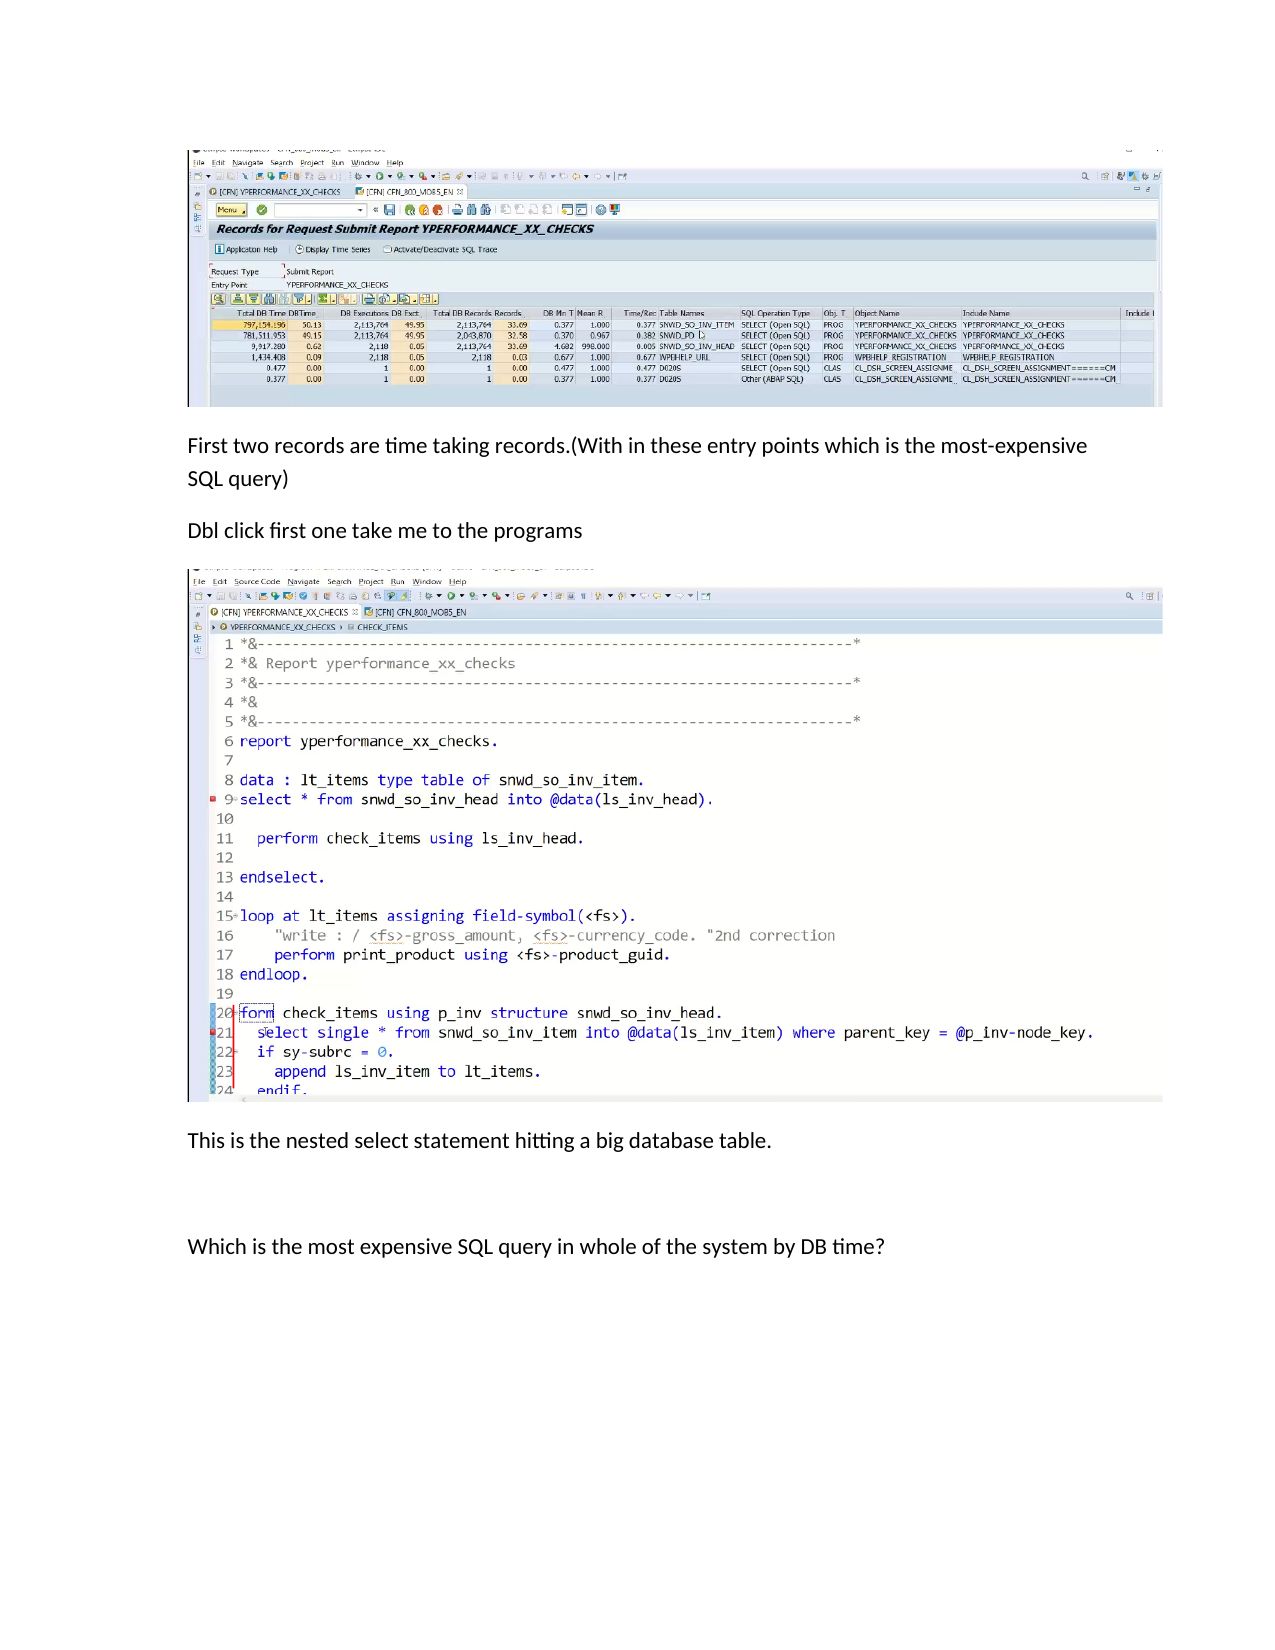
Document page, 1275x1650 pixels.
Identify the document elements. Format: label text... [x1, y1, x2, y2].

picture [187, 150, 1163, 407]
text Which is the most expensive SQL query in whole of the system by DB time? [187, 1232, 1125, 1261]
text Dbl click first one take me to the programs [187, 517, 1125, 545]
picture [187, 569, 1163, 1102]
text This is the nested select statement hitting a big database table. [187, 1126, 1125, 1154]
text First two records are time taking records.(With in these entry points which is the most-expensive SQL query) [187, 431, 1125, 492]
